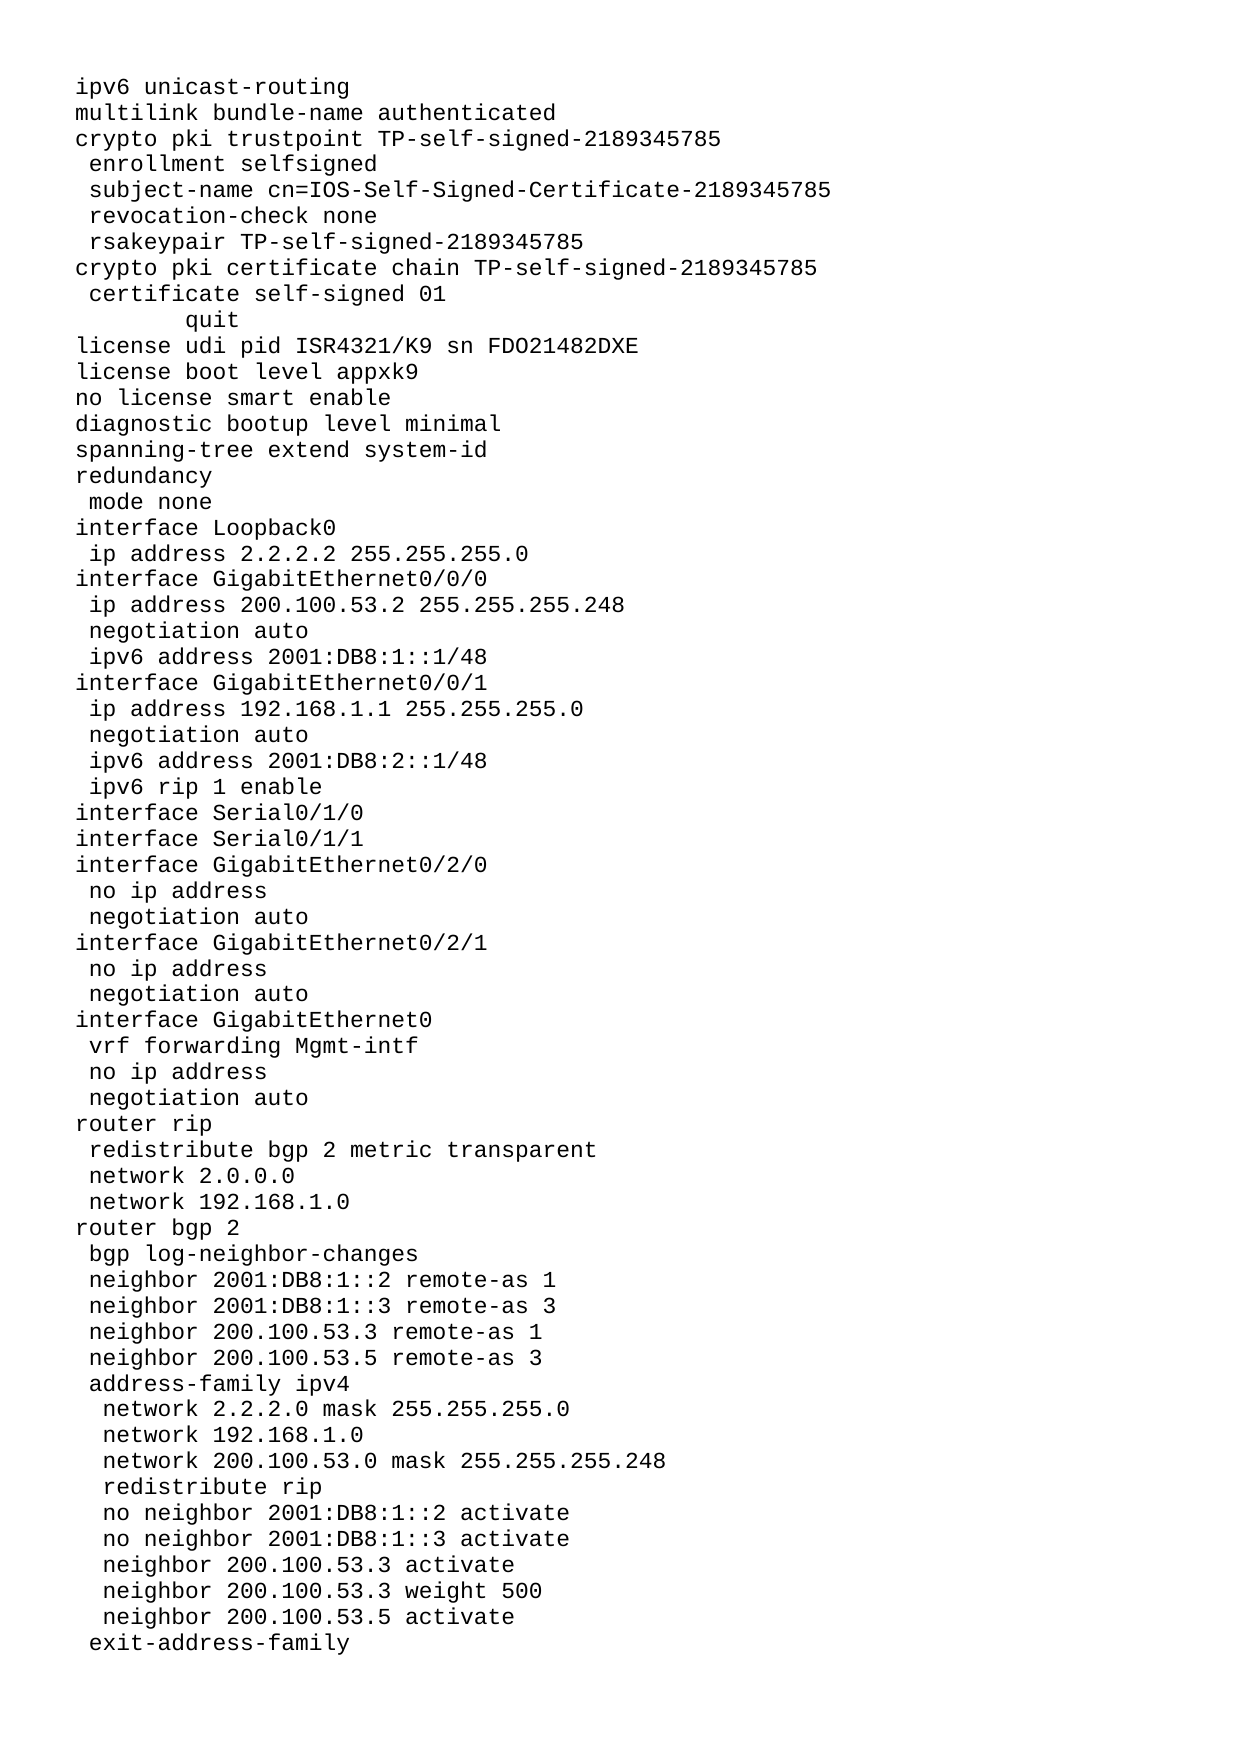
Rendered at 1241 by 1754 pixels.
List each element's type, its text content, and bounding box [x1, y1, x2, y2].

text interface GigabitEthernet0/0/1 [75, 672, 1165, 697]
text network 192.168.1.0 [75, 1424, 1165, 1450]
text multilink bundle-name authenticated [75, 101, 1165, 127]
text ip address 192.168.1.1 255.255.255.0 [75, 697, 1165, 723]
text negotiation auto [75, 723, 1165, 749]
text mode none [75, 490, 1165, 516]
text neighbor 200.100.53.3 weight 500 [75, 1579, 1165, 1605]
text redistribute bgp 2 metric transparent [75, 1138, 1165, 1164]
text no ip address [75, 1061, 1165, 1087]
text bgp log-neighbor-changes [75, 1242, 1165, 1268]
text ipv6 address 2001:DB8:1::1/48 [75, 646, 1165, 672]
text neighbor 2001:DB8:1::2 remote-as 1 [75, 1268, 1165, 1294]
text certificate self-signed 01 [75, 282, 1165, 308]
text spanning-tree extend system-id [75, 438, 1165, 464]
text license boot level appxk9 [75, 360, 1165, 386]
text interface GigabitEthernet0/2/1 [75, 931, 1165, 957]
text no neighbor 2001:DB8:1::3 activate [75, 1527, 1165, 1553]
text license udi pid ISR4321/K9 sn FDO21482DXE [75, 334, 1165, 360]
text quit [75, 308, 1165, 334]
text address-family ipv4 [75, 1372, 1165, 1398]
text ipv6 unicast-routing [75, 75, 1165, 101]
text diagnostic bootup level minimal [75, 412, 1165, 438]
text interface GigabitEthernet0/2/0 [75, 853, 1165, 879]
text crypto pki trustpoint TP-self-signed-2189345785 [75, 127, 1165, 153]
text rsakeypair TP-self-signed-2189345785 [75, 231, 1165, 257]
text subject-name cn=IOS-Self-Signed-Certificate-2189345785 [75, 179, 1165, 205]
text neighbor 200.100.53.3 activate [75, 1553, 1165, 1579]
text interface Serial0/1/0 [75, 801, 1165, 827]
text negotiation auto [75, 983, 1165, 1009]
text ip address 2.2.2.2 255.255.255.0 [75, 542, 1165, 568]
text negotiation auto [75, 1087, 1165, 1112]
text interface Serial0/1/1 [75, 827, 1165, 853]
text vrf forwarding Mgmt-intf [75, 1035, 1165, 1061]
text revocation-check none [75, 205, 1165, 231]
text interface Loopback0 [75, 516, 1165, 542]
text ipv6 rip 1 enable [75, 775, 1165, 801]
text no license smart enable [75, 386, 1165, 412]
text no neighbor 2001:DB8:1::2 activate [75, 1502, 1165, 1527]
text interface GigabitEthernet0/0/0 [75, 568, 1165, 594]
text neighbor 200.100.53.5 remote-as 3 [75, 1346, 1165, 1372]
text redundancy [75, 464, 1165, 490]
text redistribute rip [75, 1476, 1165, 1502]
text neighbor 2001:DB8:1::3 remote-as 3 [75, 1294, 1165, 1320]
text negotiation auto [75, 905, 1165, 931]
text interface GigabitEthernet0 [75, 1009, 1165, 1035]
text network 2.0.0.0 [75, 1164, 1165, 1190]
text no ip address [75, 879, 1165, 905]
text router bgp 2 [75, 1216, 1165, 1242]
text enrollment selfsigned [75, 153, 1165, 179]
text crypto pki certificate chain TP-self-signed-2189345785 [75, 257, 1165, 282]
text router rip [75, 1112, 1165, 1138]
text neighbor 200.100.53.3 remote-as 1 [75, 1320, 1165, 1346]
text no ip address [75, 957, 1165, 983]
text network 2.2.2.0 mask 255.255.255.0 [75, 1398, 1165, 1424]
text ipv6 address 2001:DB8:2::1/48 [75, 749, 1165, 775]
text neighbor 200.100.53.5 activate [75, 1605, 1165, 1631]
text negotiation auto [75, 620, 1165, 646]
text network 192.168.1.0 [75, 1190, 1165, 1216]
text ip address 200.100.53.2 255.255.255.248 [75, 594, 1165, 620]
text exit-address-family [75, 1631, 1165, 1657]
text network 200.100.53.0 mask 255.255.255.248 [75, 1450, 1165, 1476]
